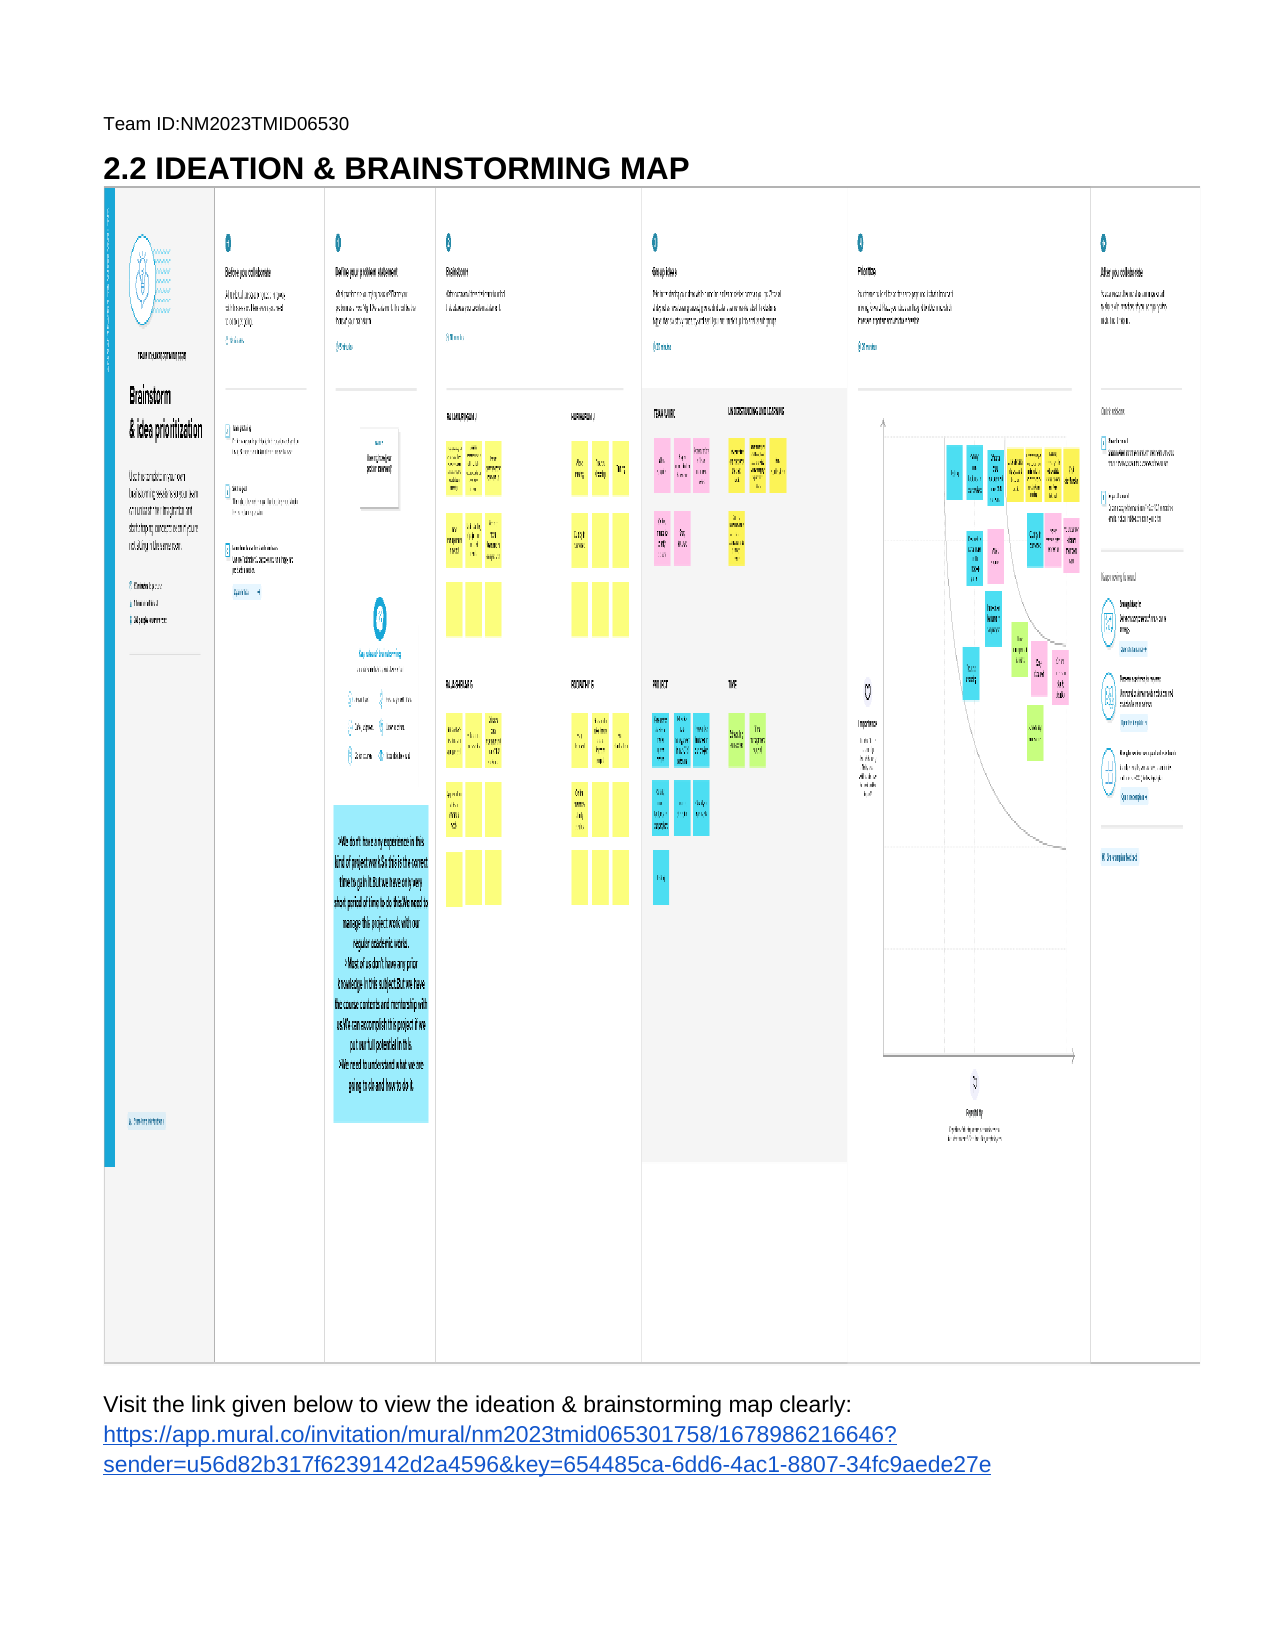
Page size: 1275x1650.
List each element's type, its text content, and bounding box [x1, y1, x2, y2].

text Visit the link given below to view the ideation & brainstorming map clearly: [103, 1391, 1200, 1417]
text https://app.mural.co/invitation/mural/nm2023tmid065301758/1678986216646?sender=u56d82b317f6239142d2a4596&key=654485ca-6dd6-4ac1-8807-34fc9aede27e [103, 1421, 1200, 1477]
picture [103, 186, 1200, 1366]
subtitle 2.2 IDEATION & BRAINSTORMING MAP [103, 150, 1200, 186]
